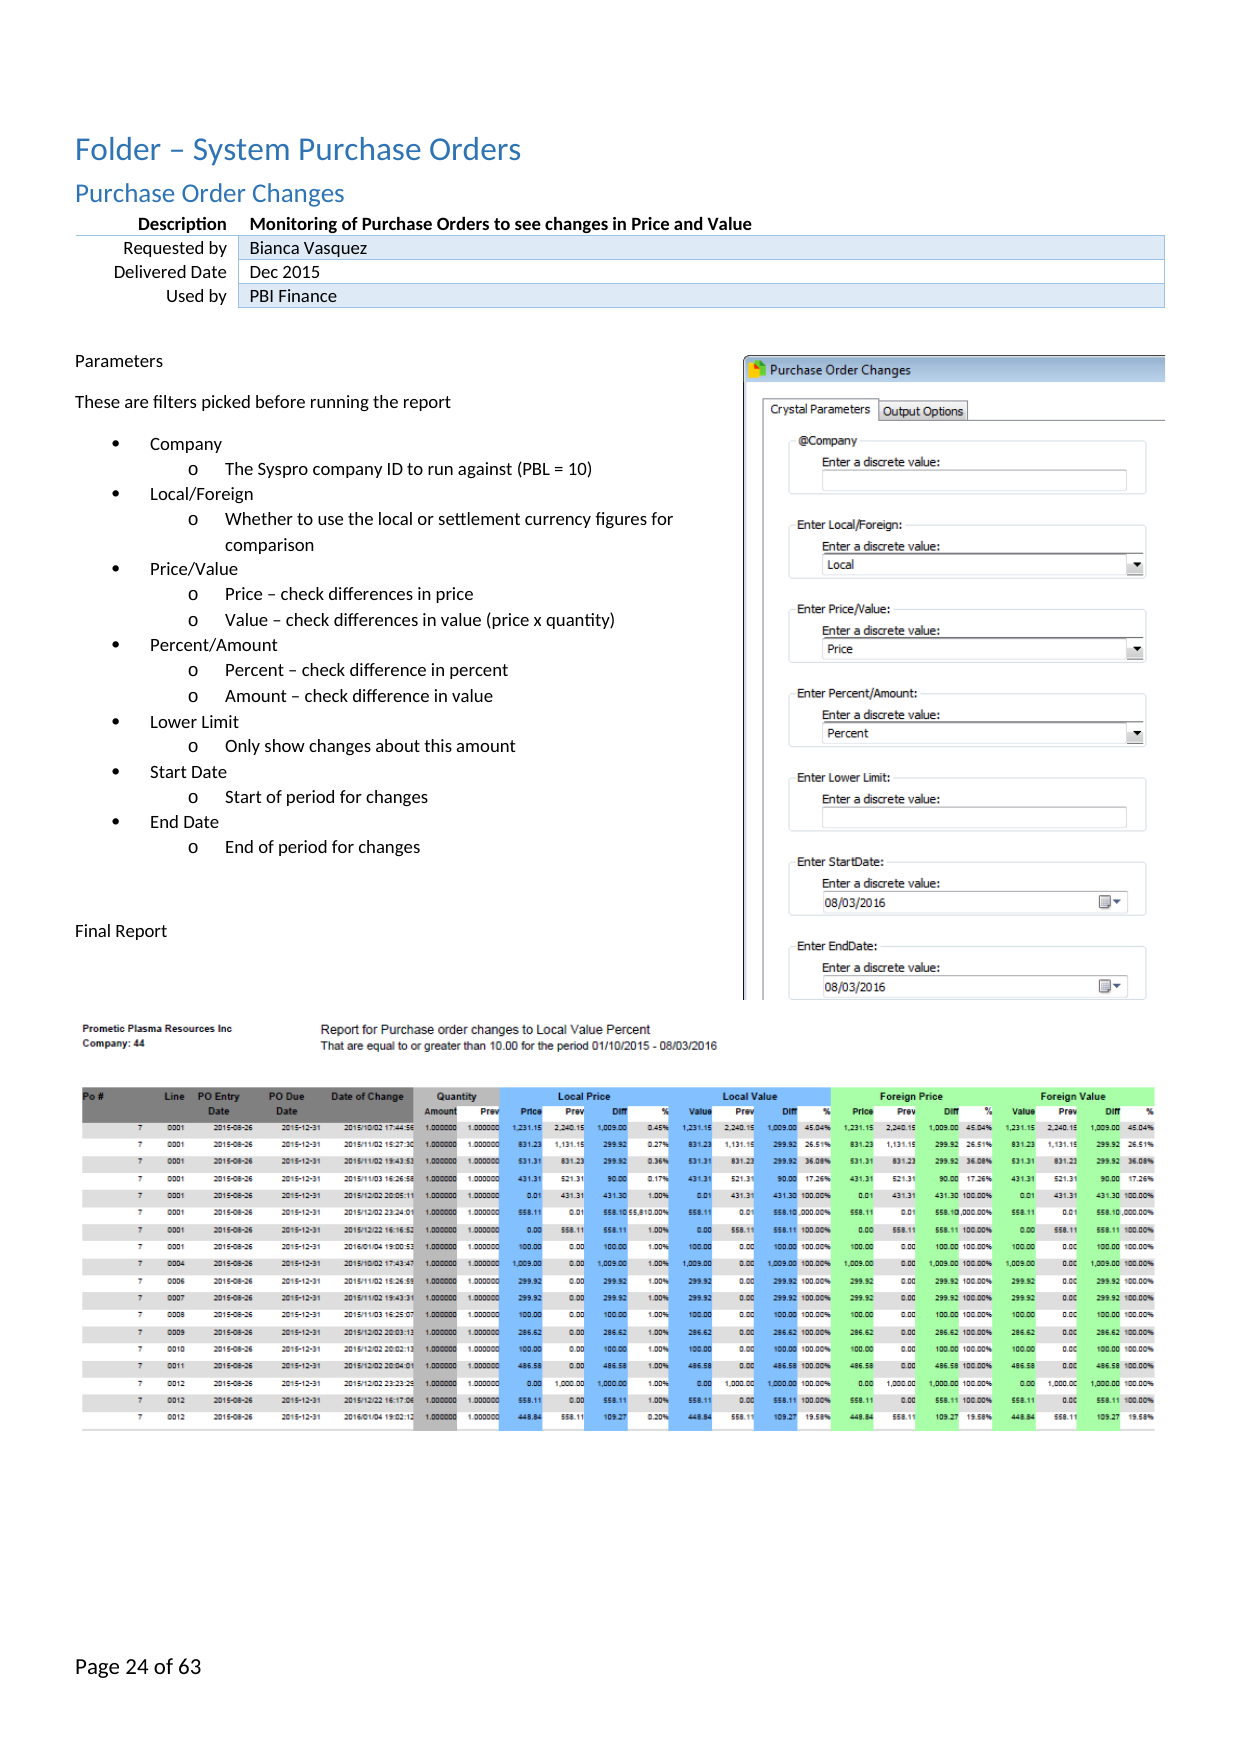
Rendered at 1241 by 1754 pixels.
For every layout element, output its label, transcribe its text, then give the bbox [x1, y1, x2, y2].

list Only show changes about this amount [187, 734, 742, 758]
list Amount – check difference in value [187, 684, 742, 708]
table_header Description [76, 212, 238, 235]
table_header Monitoring of Purchase Orders to see changes in Price and Value [238, 212, 1165, 235]
text Parameters [75, 349, 1165, 372]
table_cell PBI Finance [239, 284, 1164, 307]
text These are filters picked before running the report [75, 391, 742, 414]
subtitle Folder – System Purchase Orders [75, 128, 1165, 169]
list Price – check differences in price [187, 582, 742, 606]
list Start Date [112, 760, 742, 783]
list End of period for changes [187, 835, 742, 859]
list Percent – check difference in percent [187, 658, 742, 682]
table_cell Used by [76, 283, 238, 307]
picture [742, 354, 1166, 1000]
list Start of period for changes [187, 785, 742, 809]
subtitle Purchase Order Changes [75, 177, 1165, 209]
list Local/Foreign [112, 482, 742, 505]
text Final Report [75, 919, 742, 942]
list Company [112, 432, 742, 455]
list Lower Limit [112, 710, 742, 733]
table_cell Delivered Date [76, 259, 238, 283]
table_cell Bianca Vasquez [239, 236, 1164, 259]
picture [75, 1009, 1166, 1431]
table_cell Requested by [76, 236, 238, 259]
table_cell Dec 2015 [239, 260, 1164, 283]
list Whether to use the local or settlement currency figures for comparison [187, 507, 742, 556]
list End Date [112, 811, 742, 833]
list Value – check differences in value (price x quantity) [187, 608, 742, 632]
list Price/Value [112, 557, 742, 580]
list The Syspro company ID to run against (PBL = 10) [187, 457, 742, 481]
list Percent/Amount [112, 634, 742, 657]
